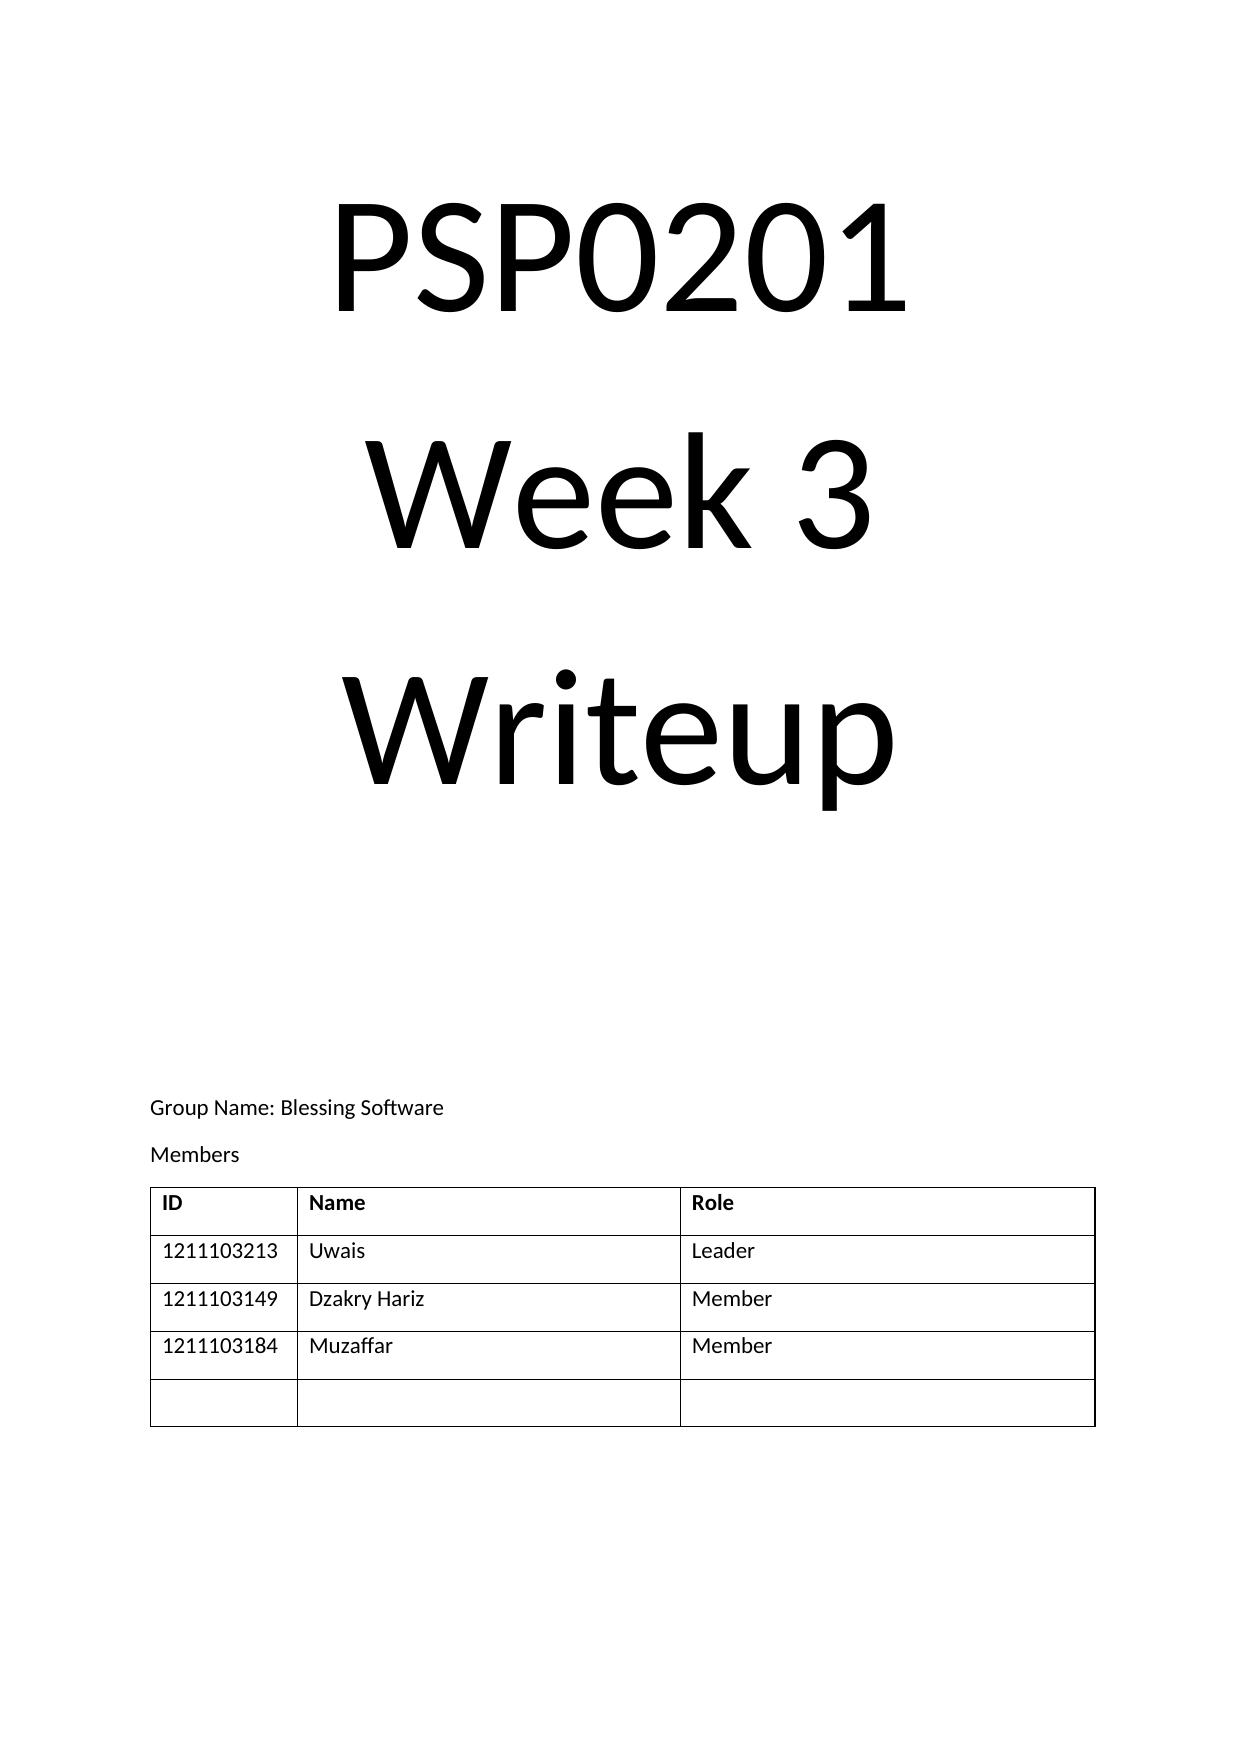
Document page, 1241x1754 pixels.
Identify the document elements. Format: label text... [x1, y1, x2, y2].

table_cell Dzakry Hariz [298, 1284, 680, 1331]
table_cell 1211103149 [151, 1284, 297, 1331]
table_cell Muzaffar [298, 1332, 680, 1378]
text Writeup [150, 623, 1090, 826]
table_header Role [681, 1188, 1094, 1235]
table_cell 1211103184 [151, 1332, 297, 1378]
table_cell Leader [681, 1236, 1094, 1283]
table_cell Member [681, 1332, 1094, 1378]
text Week 3 [150, 386, 1090, 590]
text Members [150, 1140, 1090, 1168]
table_cell [681, 1380, 1094, 1426]
table_cell [298, 1380, 680, 1426]
table_cell Member [681, 1284, 1094, 1331]
table_cell Uwais [298, 1236, 680, 1283]
table_header ID [151, 1188, 297, 1235]
table_cell [151, 1380, 297, 1426]
text PSP0201 [150, 150, 1090, 353]
table_header Name [298, 1188, 680, 1235]
text Group Name: Blessing Software [150, 1093, 1090, 1121]
table_cell 1211103213 [151, 1236, 297, 1283]
